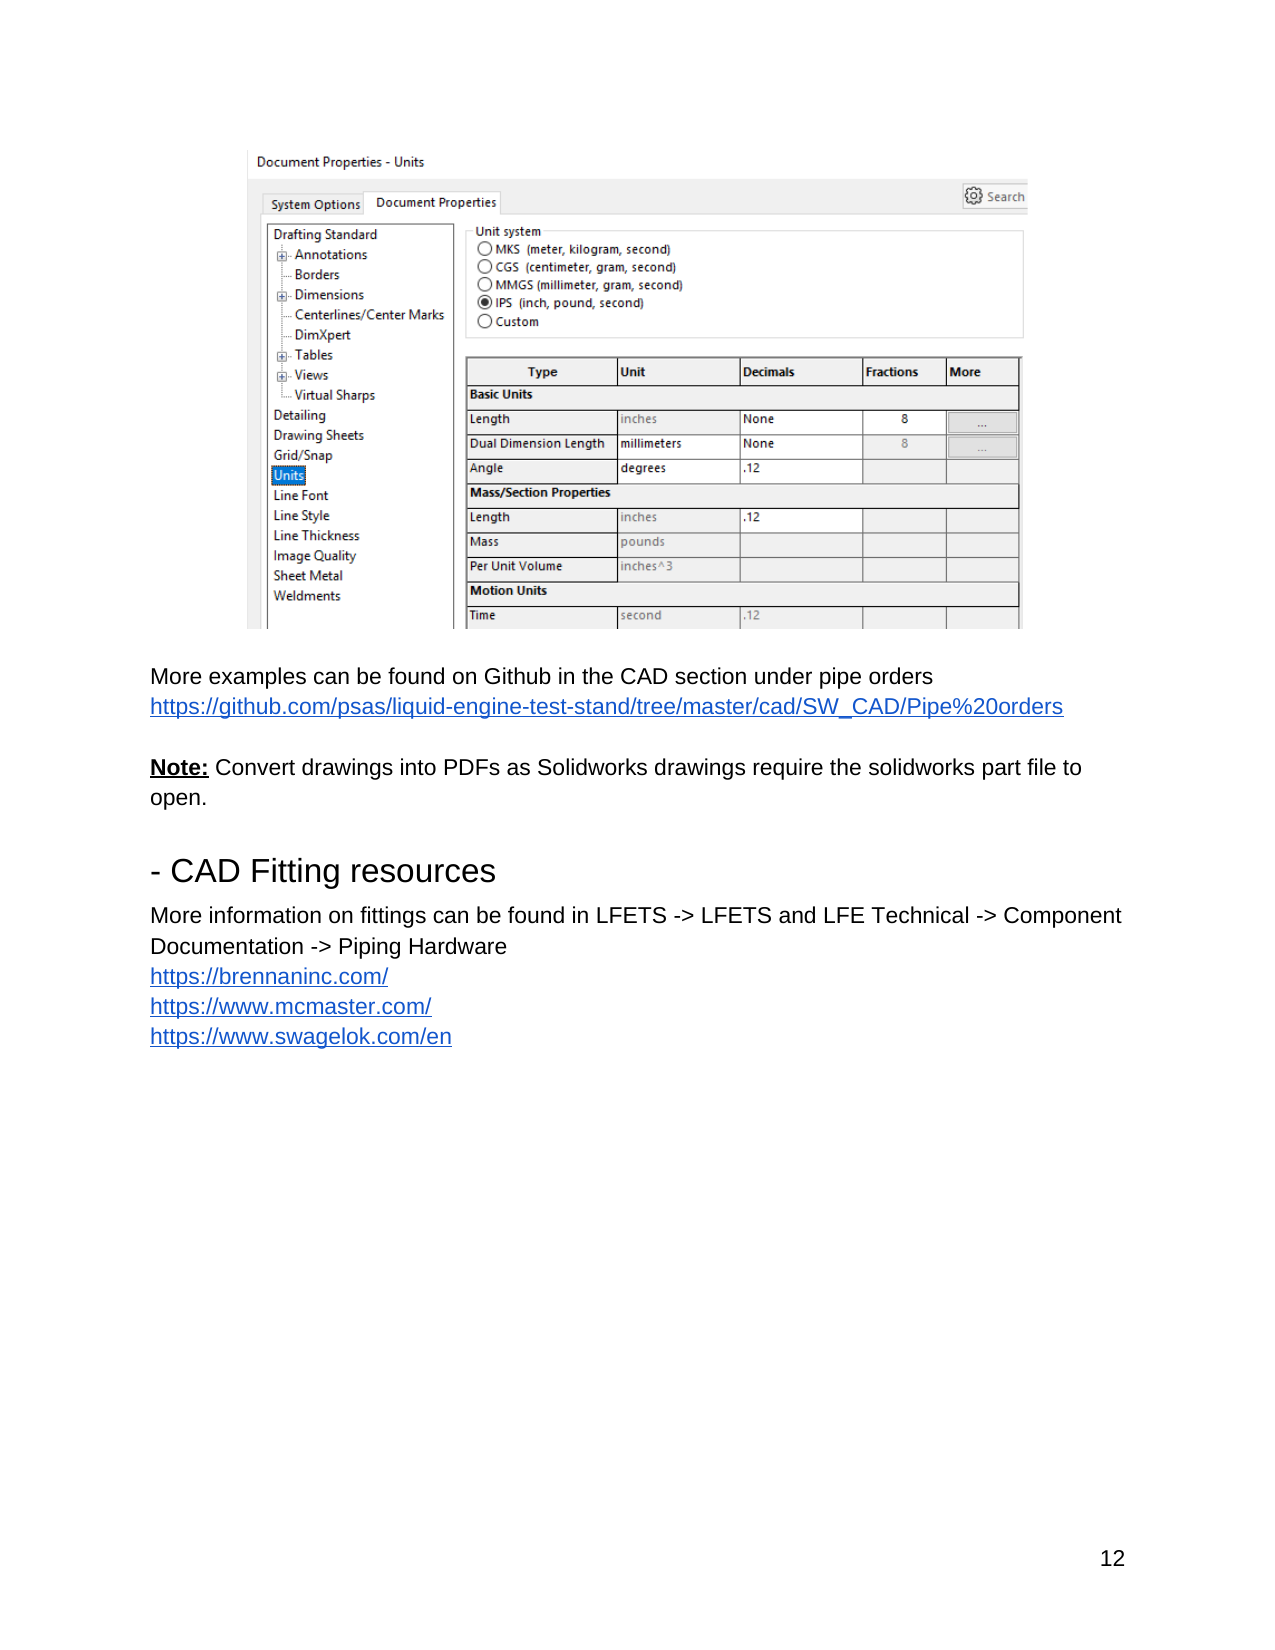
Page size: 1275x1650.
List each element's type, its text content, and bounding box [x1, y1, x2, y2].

text More examples can be found on Github in the CAD section under pipe orders [150, 663, 1125, 689]
subtitle - CAD Fitting resources [150, 852, 1125, 890]
text https://www.mcmaster.com/ [150, 993, 1125, 1019]
text https://www.swagelok.com/en [150, 1023, 1125, 1050]
picture [247, 150, 1028, 629]
text https://brennaninc.com/ [150, 963, 1125, 989]
text More information on fittings can be found in LFETS -> LFETS and LFE Technical -> Component Documentation -> Piping Hardware [150, 902, 1125, 959]
text Note: Convert drawings into PDFs as Solidworks drawings require the solidworks part file to open. [150, 754, 1125, 810]
text https://github.com/psas/liquid-engine-test-stand/tree/master/cad/SW_CAD/Pipe%20orders [150, 693, 1125, 719]
